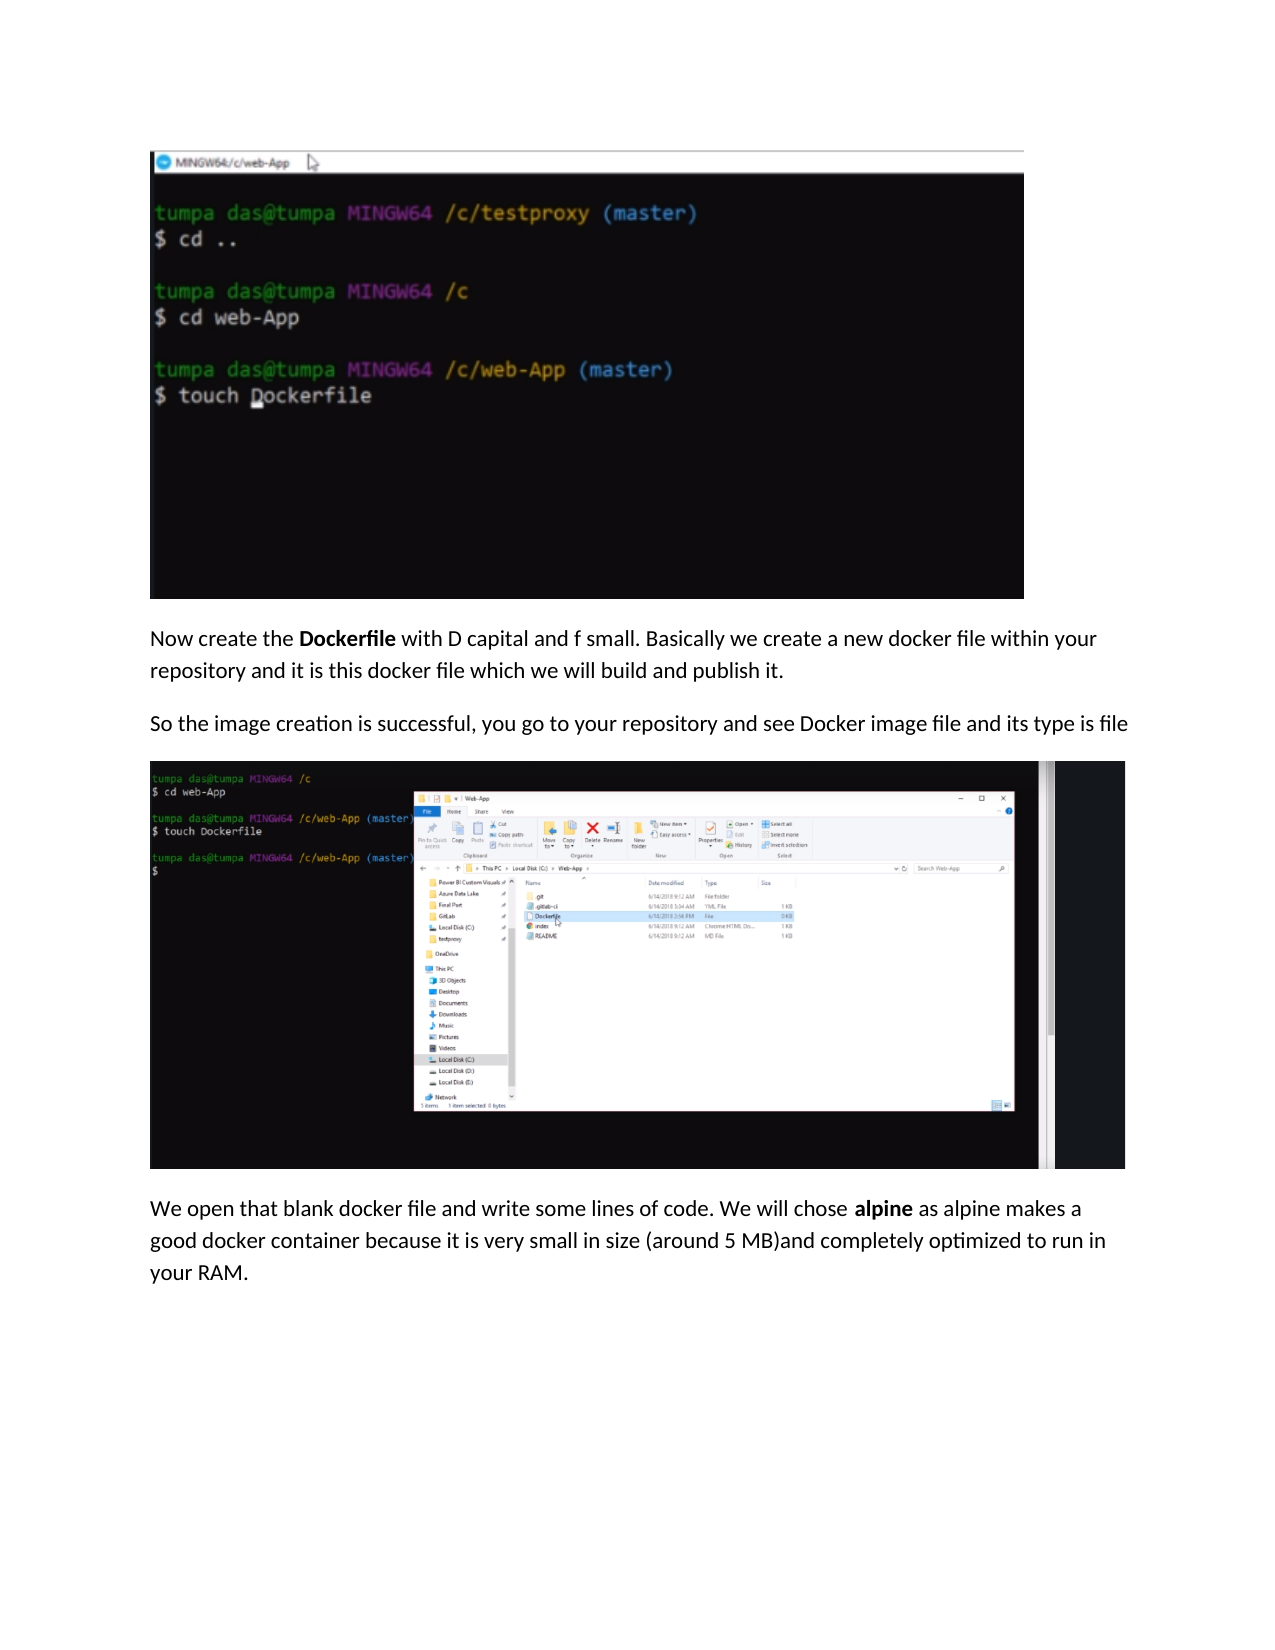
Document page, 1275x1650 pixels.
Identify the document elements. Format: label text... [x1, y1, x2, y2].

text We open that blank docker file and write some lines of code. We will chose alpine as alpine makes a good docker container because it is very small in size (around 5 MB)and completely optimized to run in your RAM. [150, 1194, 1125, 1286]
picture [150, 761, 1125, 1169]
text Now create the Dockerfile with D capital and f small. Basically we create a new docker file within your repository and it is this docker file which we will build and publish it. [150, 624, 1125, 684]
picture [150, 150, 1024, 599]
text So the image creation is successful, you go to your repository and see Docker image file and its type is file [150, 709, 1144, 737]
